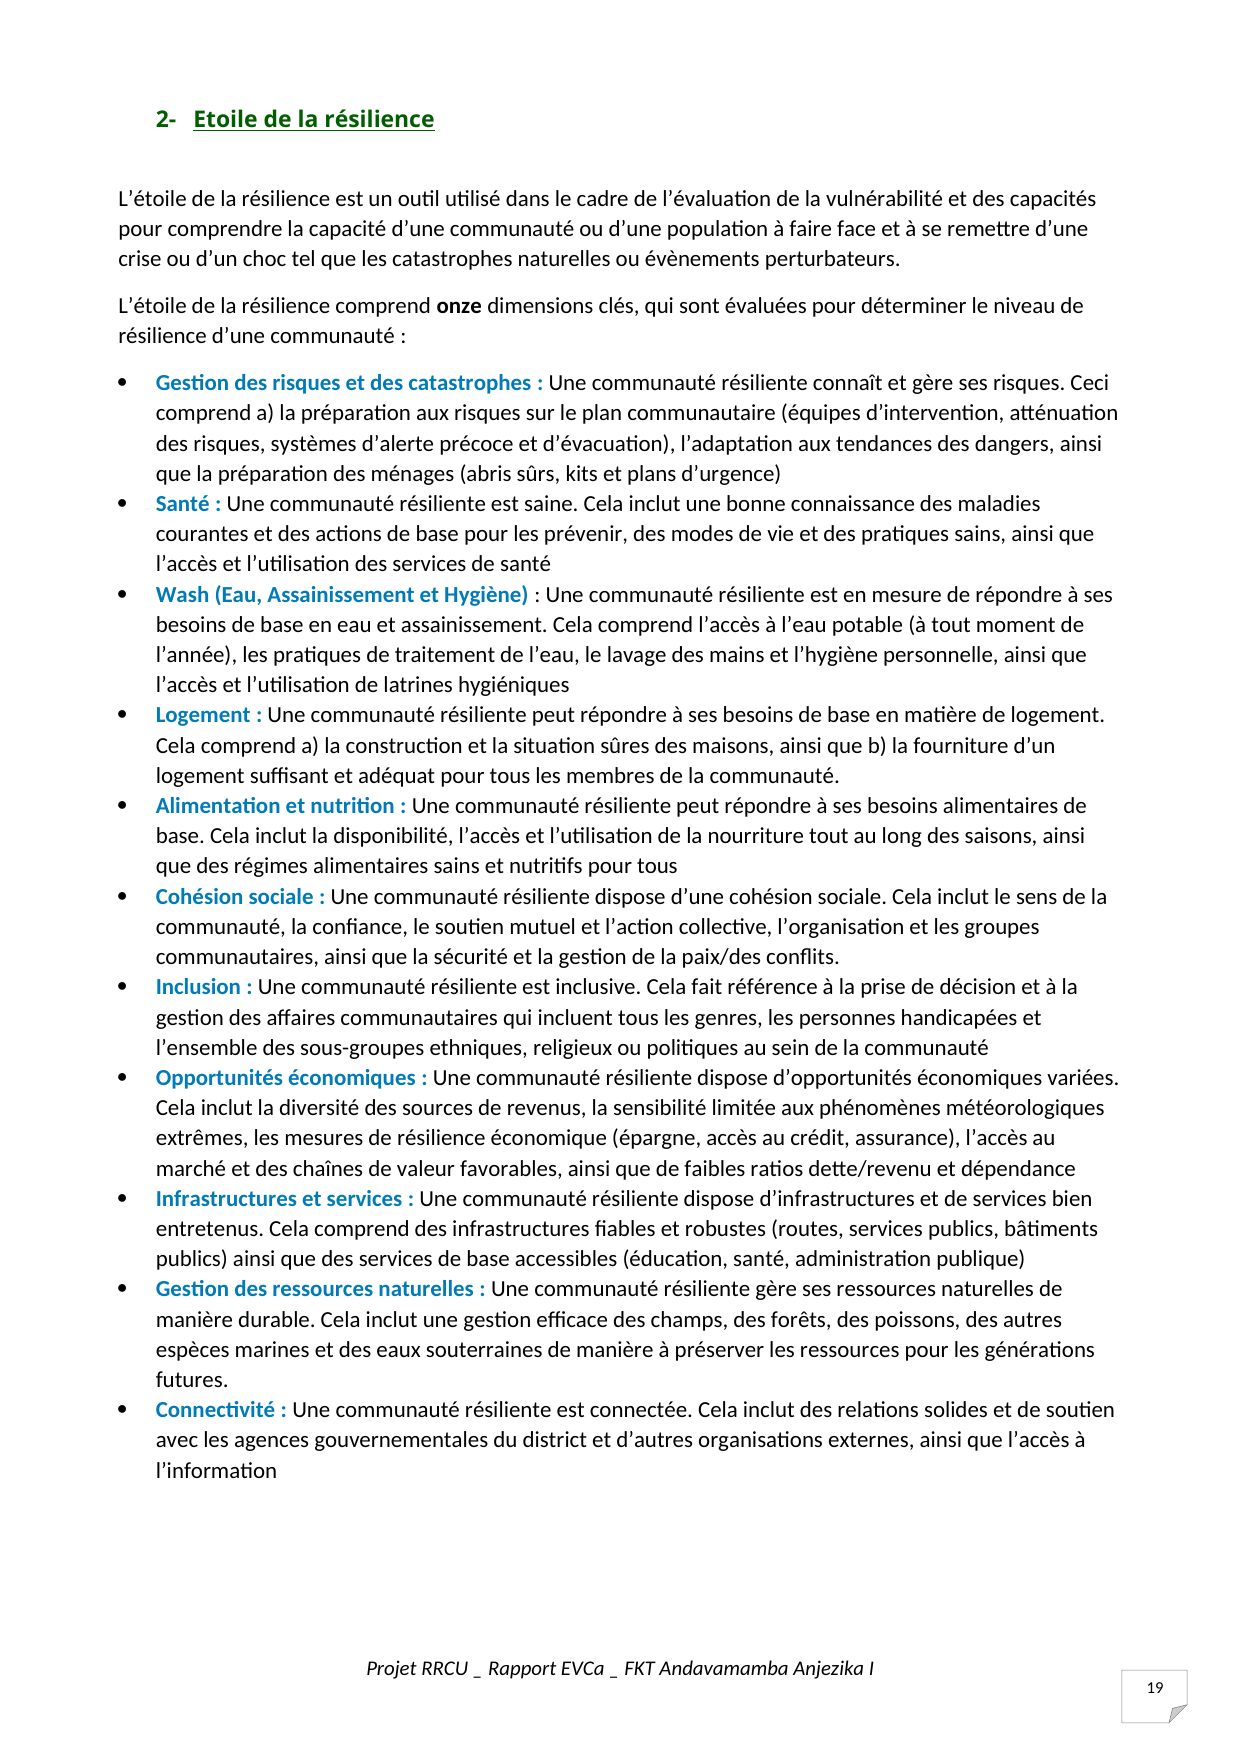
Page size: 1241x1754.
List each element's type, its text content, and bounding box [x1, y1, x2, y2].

list Inclusion : Une communauté résiliente est inclusive. Cela fait référence à la prise de décision et à la gestion des affaires communautaires qui incluent tous les genres, les personnes handicapées et l’ensemble des sous-groupes ethniques, religieux ou politiques au sein de la communauté [118, 972, 1122, 1061]
list Santé : Une communauté résiliente est saine. Cela inclut une bonne connaissance des maladies courantes et des actions de base pour les prévenir, des modes de vie et des pratiques sains, ainsi que l’accès et l’utilisation des services de santé [118, 489, 1122, 578]
list Infrastructures et services : Une communauté résiliente dispose d’infrastructures et de services bien entretenus. Cela comprend des infrastructures fiables et robustes (routes, services publics, bâtiments publics) ainsi que des services de base accessibles (éducation, santé, administration publique) [118, 1184, 1122, 1272]
list Gestion des risques et des catastrophes : Une communauté résiliente connaît et gère ses risques. Ceci comprend a) la préparation aux risques sur le plan communautaire (équipes d’intervention, atténuation des risques, systèmes d’alerte précoce et d’évacuation), l’adaptation aux tendances des dangers, ainsi que la préparation des ménages (abris sûrs, kits et plans d’urgence) [118, 368, 1122, 487]
list Cohésion sociale : Une communauté résiliente dispose d’une cohésion sociale. Cela inclut le sens de la communauté, la confiance, le soutien mutuel et l’action collective, l’organisation et les groupes communautaires, ainsi que la sécurité et la gestion de la paix/des conflits. [118, 882, 1122, 970]
list Gestion des ressources naturelles : Une communauté résiliente gère ses ressources naturelles de manière durable. Cela inclut une gestion efficace des champs, des forêts, des poissons, des autres espèces marines et des eaux souterraines de manière à préserver les ressources pour les générations futures. [118, 1274, 1122, 1393]
list Opportunités économiques : Une communauté résiliente dispose d’opportunités économiques variées. Cela inclut la diversité des sources de revenus, la sensibilité limitée aux phénomènes météorologiques extrêmes, les mesures de résilience économique (épargne, accès au crédit, assurance), l’accès au marché et des chaînes de valeur favorables, ainsi que de faibles ratios dette/revenu et dépendance [118, 1063, 1122, 1182]
list Wash (Eau, Assainissement et Hygiène) : Une communauté résiliente est en mesure de répondre à ses besoins de base en eau et assainissement. Cela comprend l’accès à l’eau potable (à tout moment de l’année), les pratiques de traitement de l’eau, le lavage des mains et l’hygiène personnelle, ainsi que l’accès et l’utilisation de latrines hygiéniques [118, 580, 1122, 698]
list Logement : Une communauté résiliente peut répondre à ses besoins de base en matière de logement. Cela comprend a) la construction et la situation sûres des maisons, ainsi que b) la fourniture d’un logement suffisant et adéquat pour tous les membres de la communauté. [118, 701, 1122, 789]
text L’étoile de la résilience comprend onze dimensions clés, qui sont évaluées pour déterminer le niveau de résilience d’une communauté : [118, 291, 1122, 349]
list Connectivité : Une communauté résiliente est connectée. Cela inclut des relations solides et de soutien avec les agences gouvernementales du district et d’autres organisations externes, ainsi que l’accès à l’information [118, 1395, 1122, 1484]
subtitle Etoile de la résilience [156, 103, 1122, 134]
list Alimentation et nutrition : Une communauté résiliente peut répondre à ses besoins alimentaires de base. Cela inclut la disponibilité, l’accès et l’utilisation de la nourriture tout au long des saisons, ainsi que des régimes alimentaires sains et nutritifs pour tous [118, 791, 1122, 880]
text L’étoile de la résilience est un outil utilisé dans le cadre de l’évaluation de la vulnérabilité et des capacités pour comprendre la capacité d’une communauté ou d’une population à faire face et à se remettre d’une crise ou d’un choc tel que les catastrophes naturelles ou évènements perturbateurs. [118, 184, 1122, 272]
